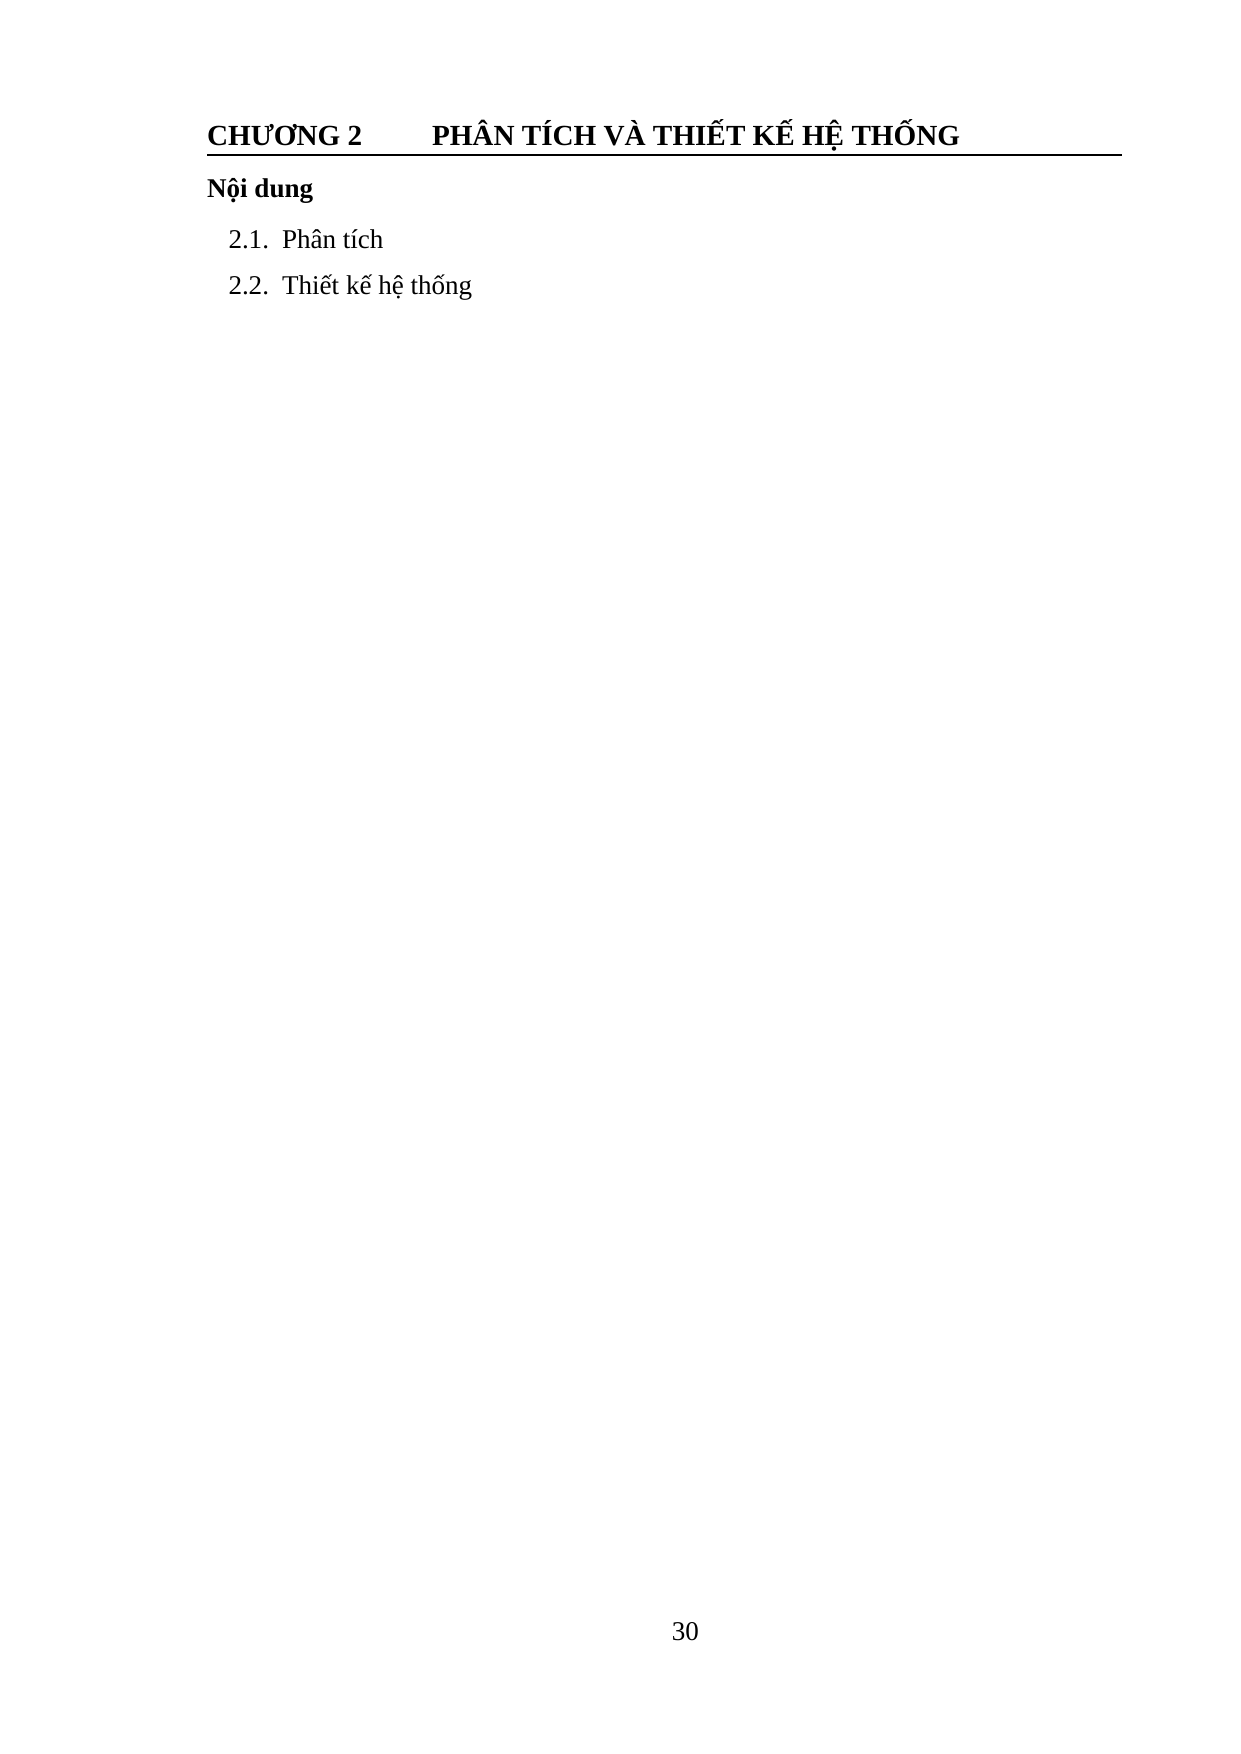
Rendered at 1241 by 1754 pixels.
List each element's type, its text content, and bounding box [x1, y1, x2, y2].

list Phân tích [228, 223, 1122, 254]
subtitle PHÂN TÍCH VÀ THIẾT KẾ HỆ THỐNG [207, 118, 1122, 154]
text Nội dung [207, 173, 1122, 204]
list Thiết kế hệ thống [228, 269, 1122, 301]
